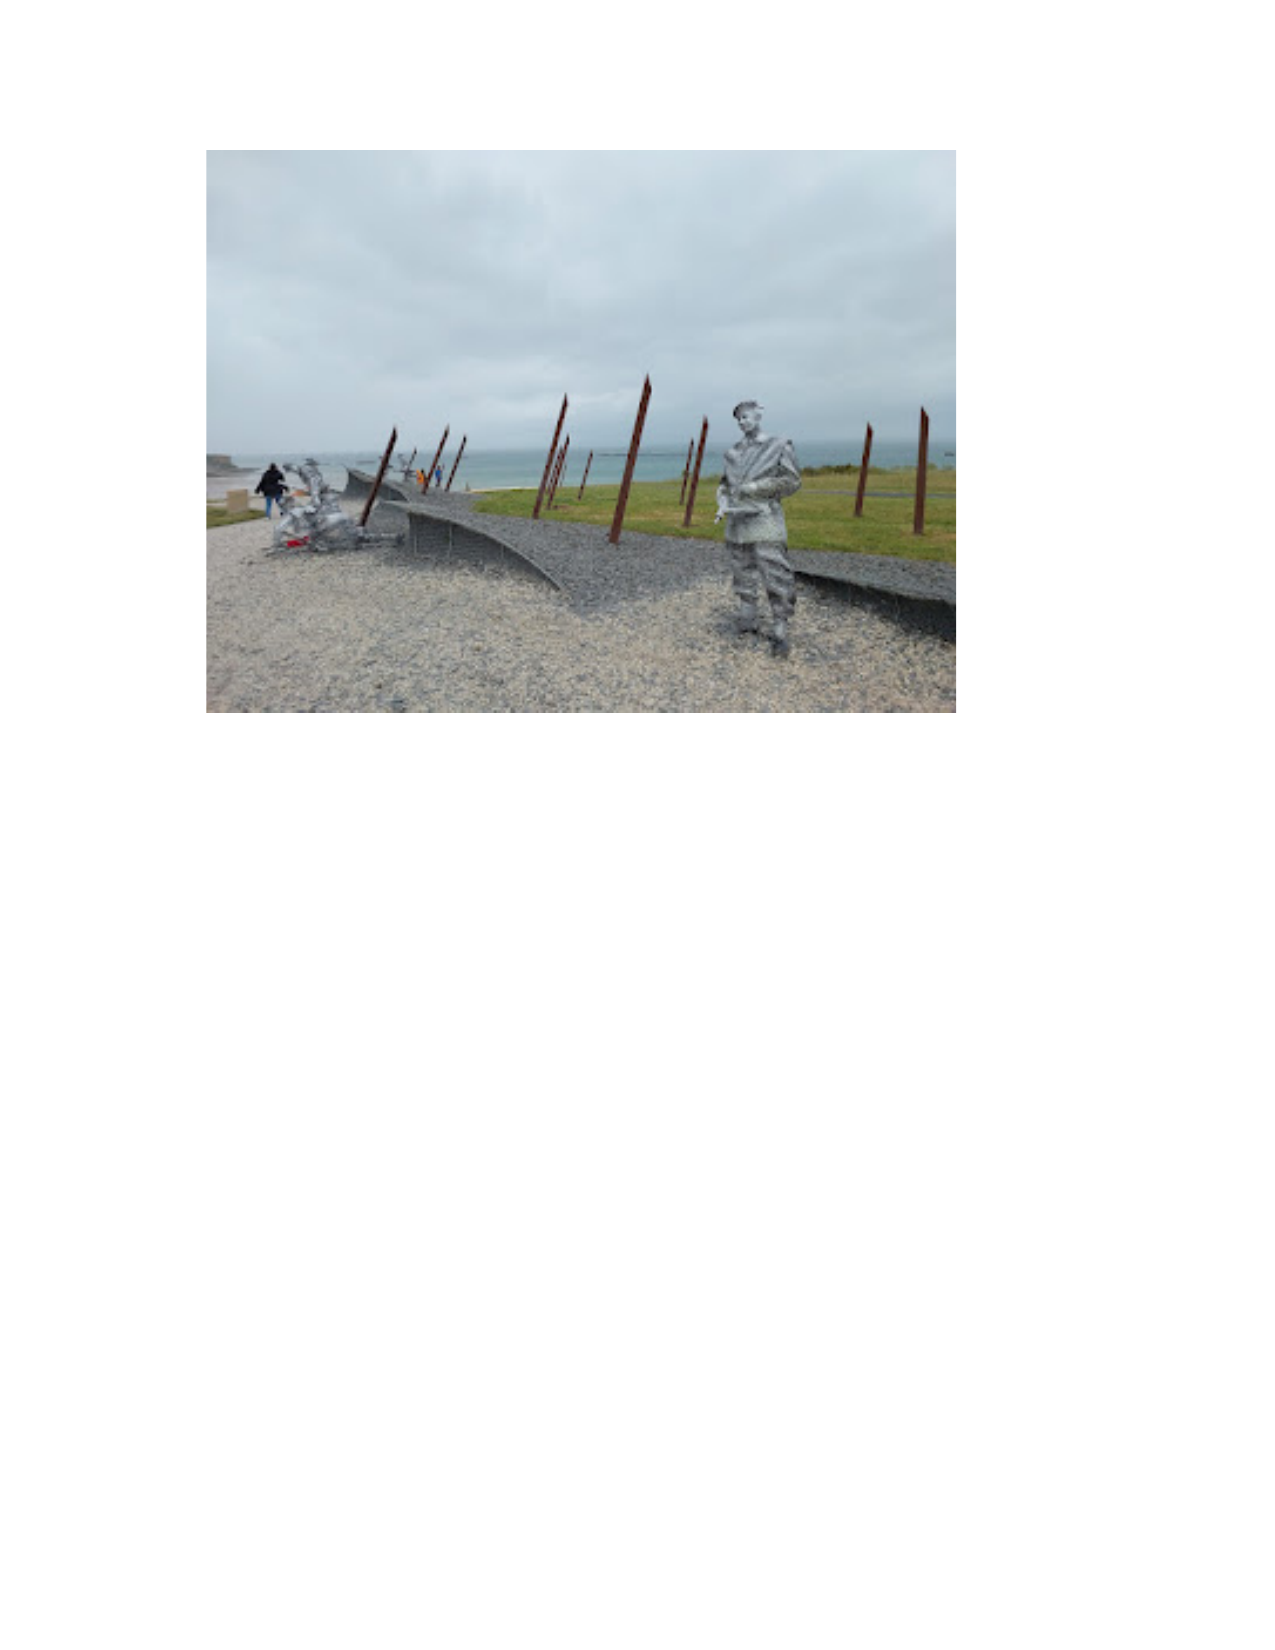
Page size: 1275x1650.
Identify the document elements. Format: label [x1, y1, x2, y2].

picture [206, 150, 957, 713]
